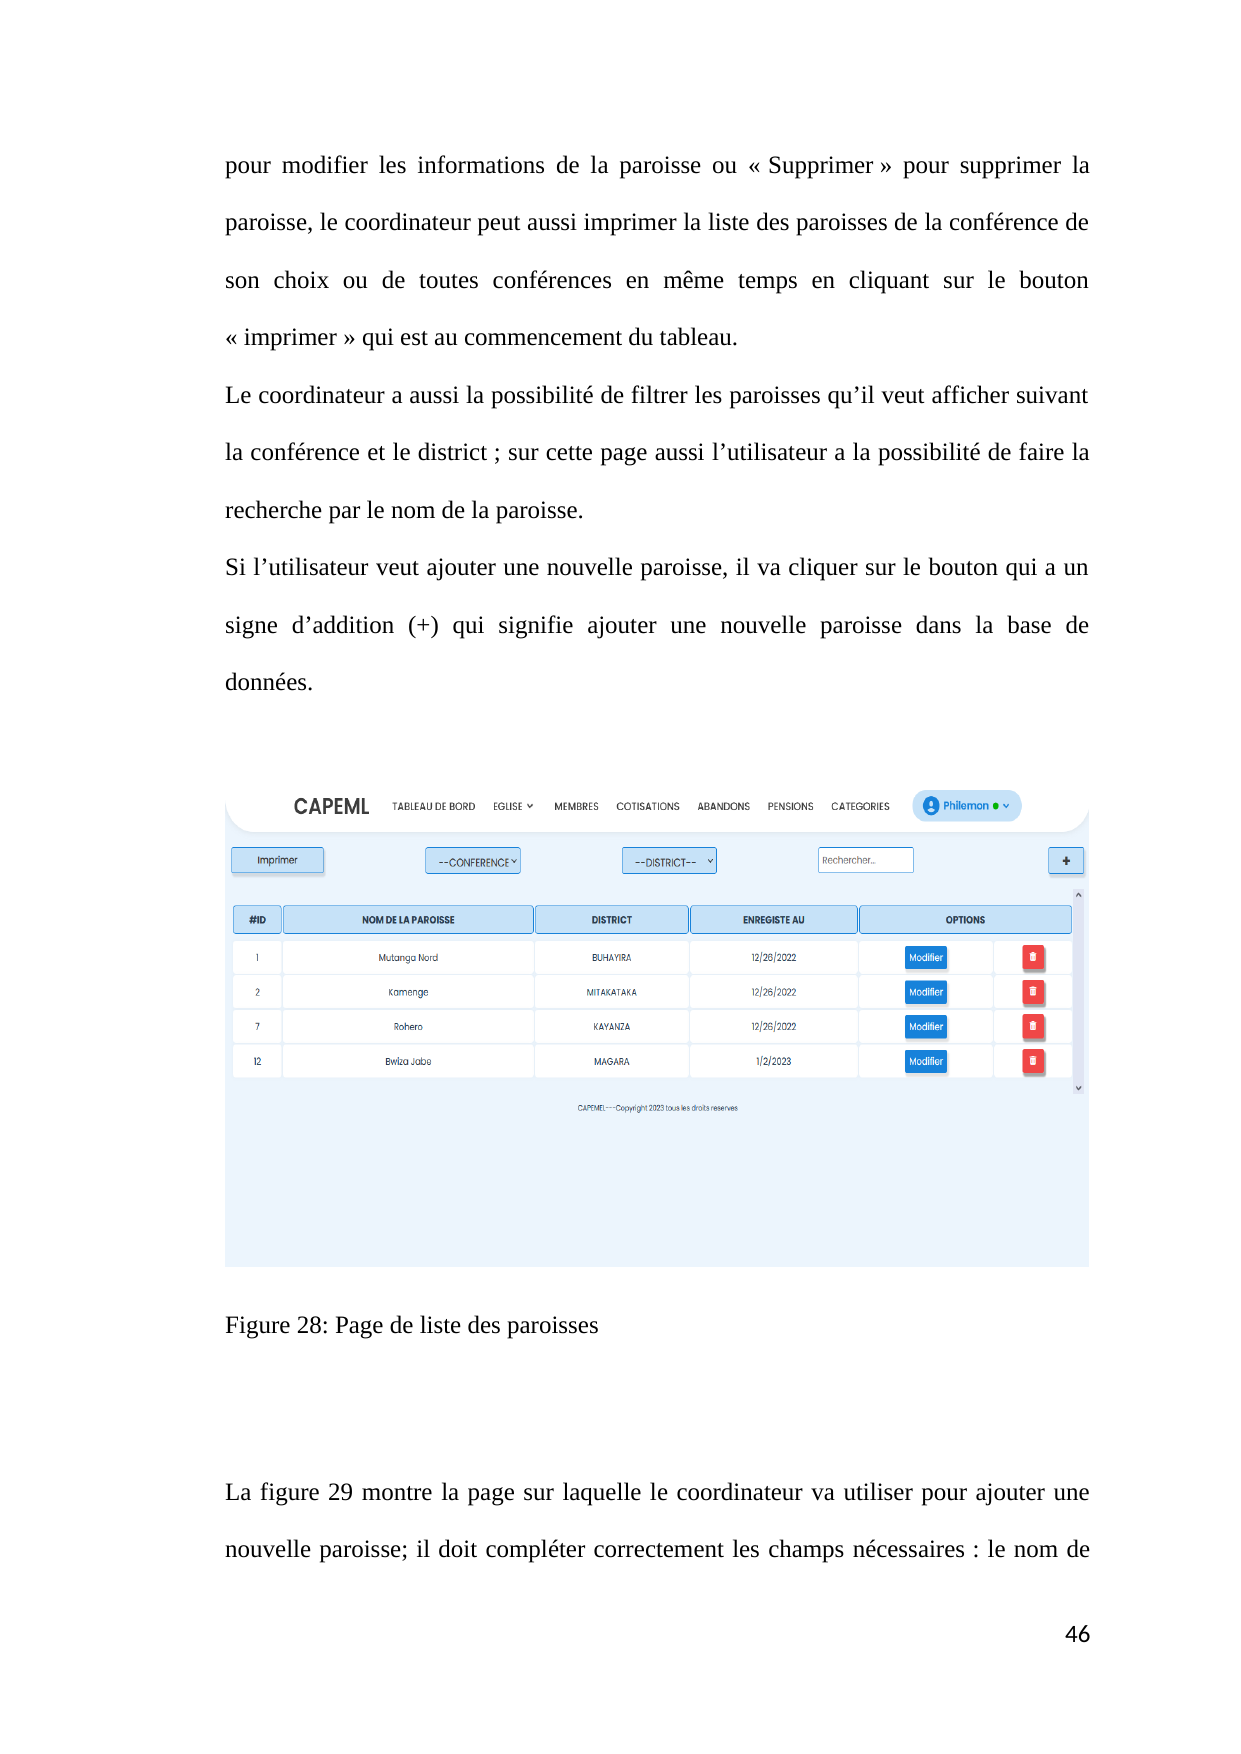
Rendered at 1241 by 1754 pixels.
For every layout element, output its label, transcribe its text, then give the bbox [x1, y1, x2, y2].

text Le coordinateur a aussi la possibilité de filtrer les paroisses qu’il veut afficher suivant la conférence et le district ; sur cette page aussi l’utilisateur a la possibilité de faire la recherche par le nom de la paroisse. [225, 380, 1090, 524]
picture [225, 782, 1089, 1267]
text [225, 1477, 1090, 1563]
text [225, 150, 1090, 351]
text Si l’utilisateur veut ajouter une nouvelle paroisse, il va cliquer sur le bouton qui a un signe d’addition (+) qui signifie ajouter une nouvelle paroisse dans la base de données. [225, 552, 1090, 696]
text Figure 28: Page de liste des paroisses [225, 1311, 1090, 1339]
